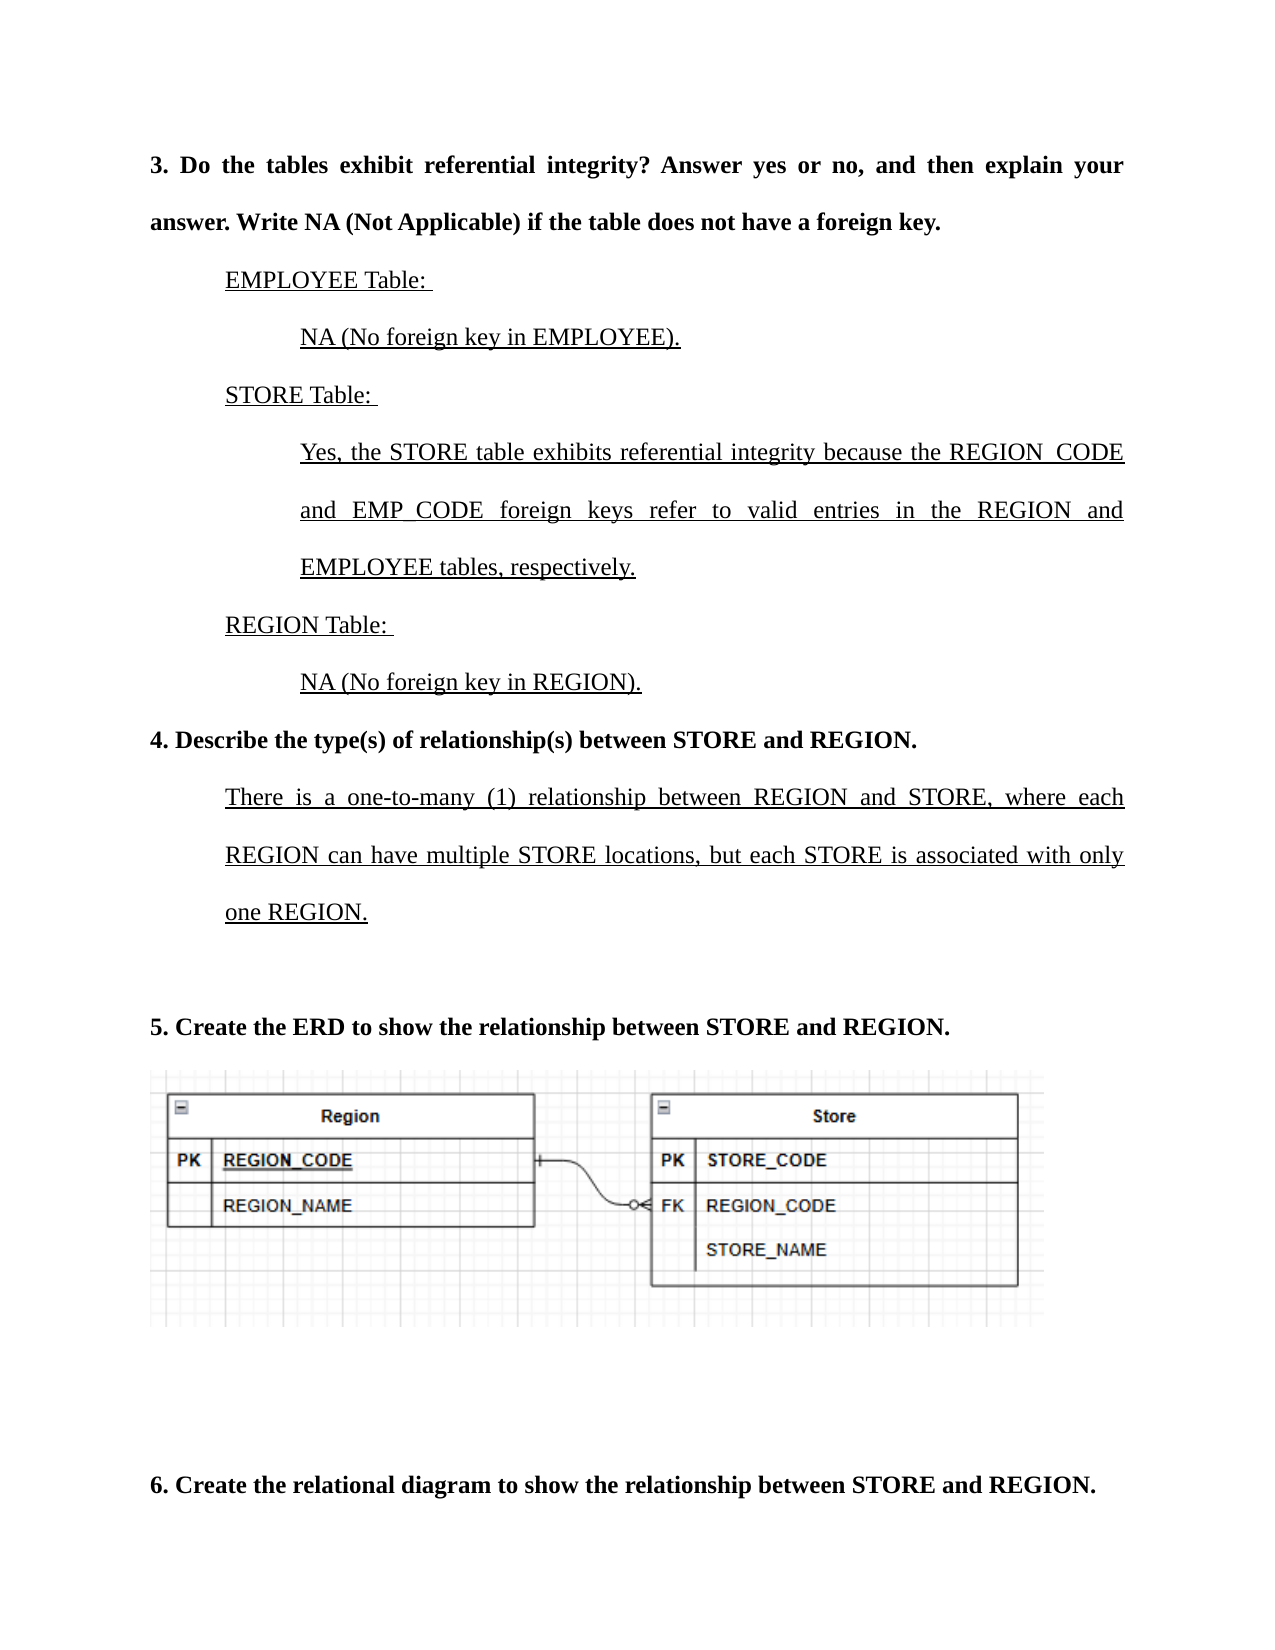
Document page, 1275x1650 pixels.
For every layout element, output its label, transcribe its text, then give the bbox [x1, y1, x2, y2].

text 6. Create the relational diagram to show the relationship between STORE and REGION. [150, 1470, 1125, 1499]
text There is a one-to-many (1) relationship between REGION and STORE, where each REGION can have multiple STORE locations, but each STORE is associated with only one REGION. [225, 782, 1125, 807]
text 4. Describe the type(s) of relationship(s) between STORE and REGION. [150, 725, 1125, 754]
text There is a one-to-many (1) relationship between REGION and STORE, where each REGION can have multiple STORE locations, but each STORE is associated with only one REGION. [225, 809, 1125, 865]
text Yes, the STORE table exhibits referential integrity because the REGION_CODE and EMP_CODE foreign keys refer to valid entries in the REGION and EMPLOYEE tables, respectively. [300, 437, 1125, 462]
text EMPLOYEE Table: [150, 265, 1125, 294]
text There is a one-to-many (1) relationship between REGION and STORE, where each REGION can have multiple STORE locations, but each STORE is associated with only one REGION. [225, 866, 1125, 926]
text 5. Create the ERD to show the relationship between STORE and REGION. [150, 1012, 1125, 1041]
text NA (No foreign key in EMPLOYEE). [225, 322, 1125, 351]
text STORE Table: [225, 380, 1125, 409]
picture [150, 1070, 1044, 1327]
text 3. Do the tables exhibit referential integrity? Answer yes or no, and then explain your answer. Write NA (Not Applicable) if the table does not have a foreign key. [150, 150, 1125, 236]
text NA (No foreign key in REGION). [225, 667, 1125, 696]
text REGION Table: [150, 610, 1125, 639]
text Yes, the STORE table exhibits referential integrity because the REGION_CODE and EMP_CODE foreign keys refer to valid entries in the REGION and EMPLOYEE tables, respectively. [300, 464, 1125, 581]
